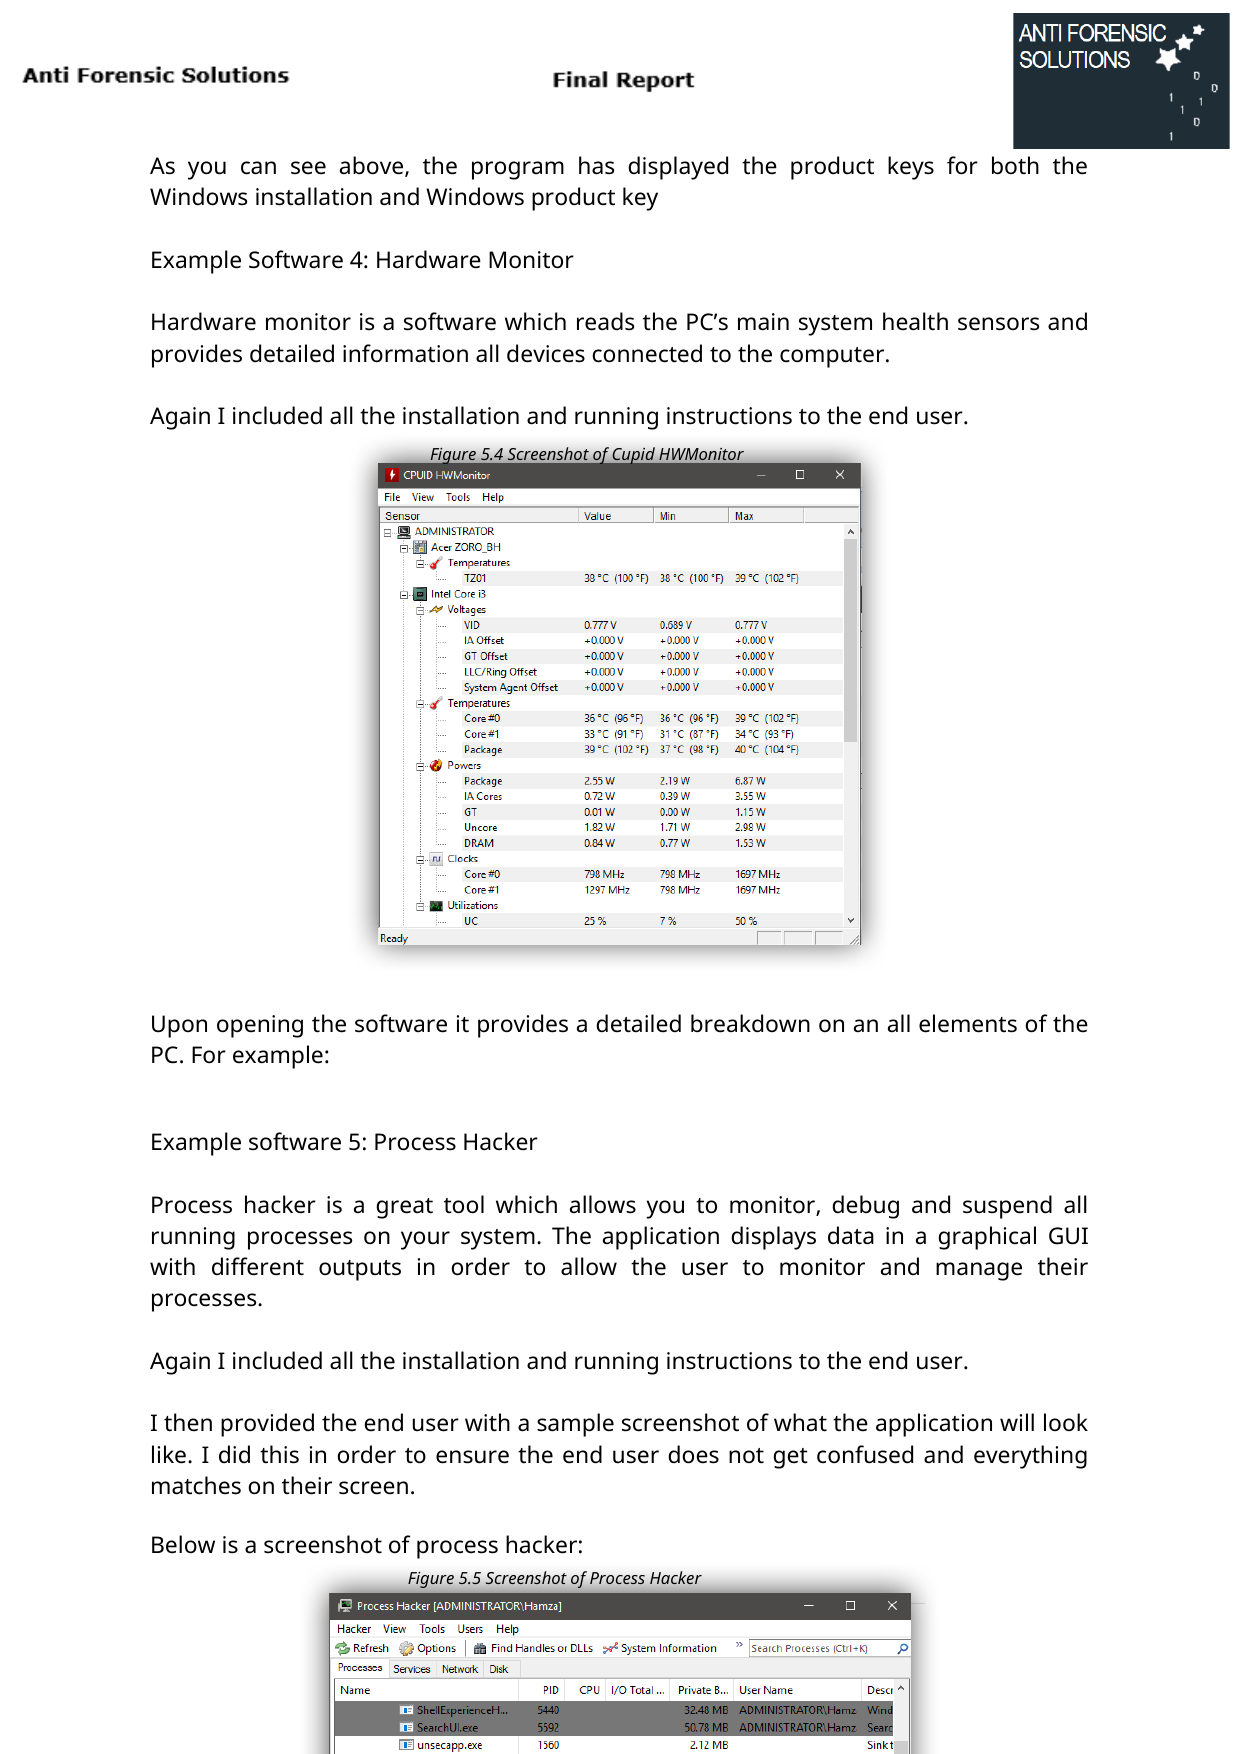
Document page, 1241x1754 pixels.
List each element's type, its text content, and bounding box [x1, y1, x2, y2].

text Process hacker is a great tool which allows you to monitor, debug and suspend all running processes on your system. The application displays data in a graphical GUI with different outputs in order to allow the user to monitor and manage their processes. [150, 1188, 1090, 1313]
picture [329, 1593, 911, 1754]
text Again I included all the installation and running instructions to the end user. [150, 1345, 1090, 1376]
picture [15, 59, 299, 94]
picture [378, 463, 862, 945]
text Hardware monitor is a software which reads the PC’s main system health sensors and provides detailed information all devices connected to the computer. [150, 306, 1090, 369]
picture [542, 59, 699, 100]
text Upon opening the software it provides a detailed breakdown on an all elements of the PC. For example: [150, 1007, 1090, 1070]
text As you can see above, the program has displayed the product keys for both the Windows installation and Windows product key [150, 150, 1090, 212]
text Again I included all the installation and running instructions to the end user. [150, 400, 1090, 431]
text I then provided the end user with a sample screenshot of what the application will look like. I did this in order to ensure the end user does not get confused and everything matches on their screen. [150, 1407, 1090, 1501]
text Below is a screenshot of process hacker: [150, 1529, 1090, 1560]
picture [1013, 13, 1230, 149]
text Example Software 4: Hardware Monitor [150, 244, 1090, 275]
text Example software 5: Process Hacker [150, 1126, 1090, 1157]
